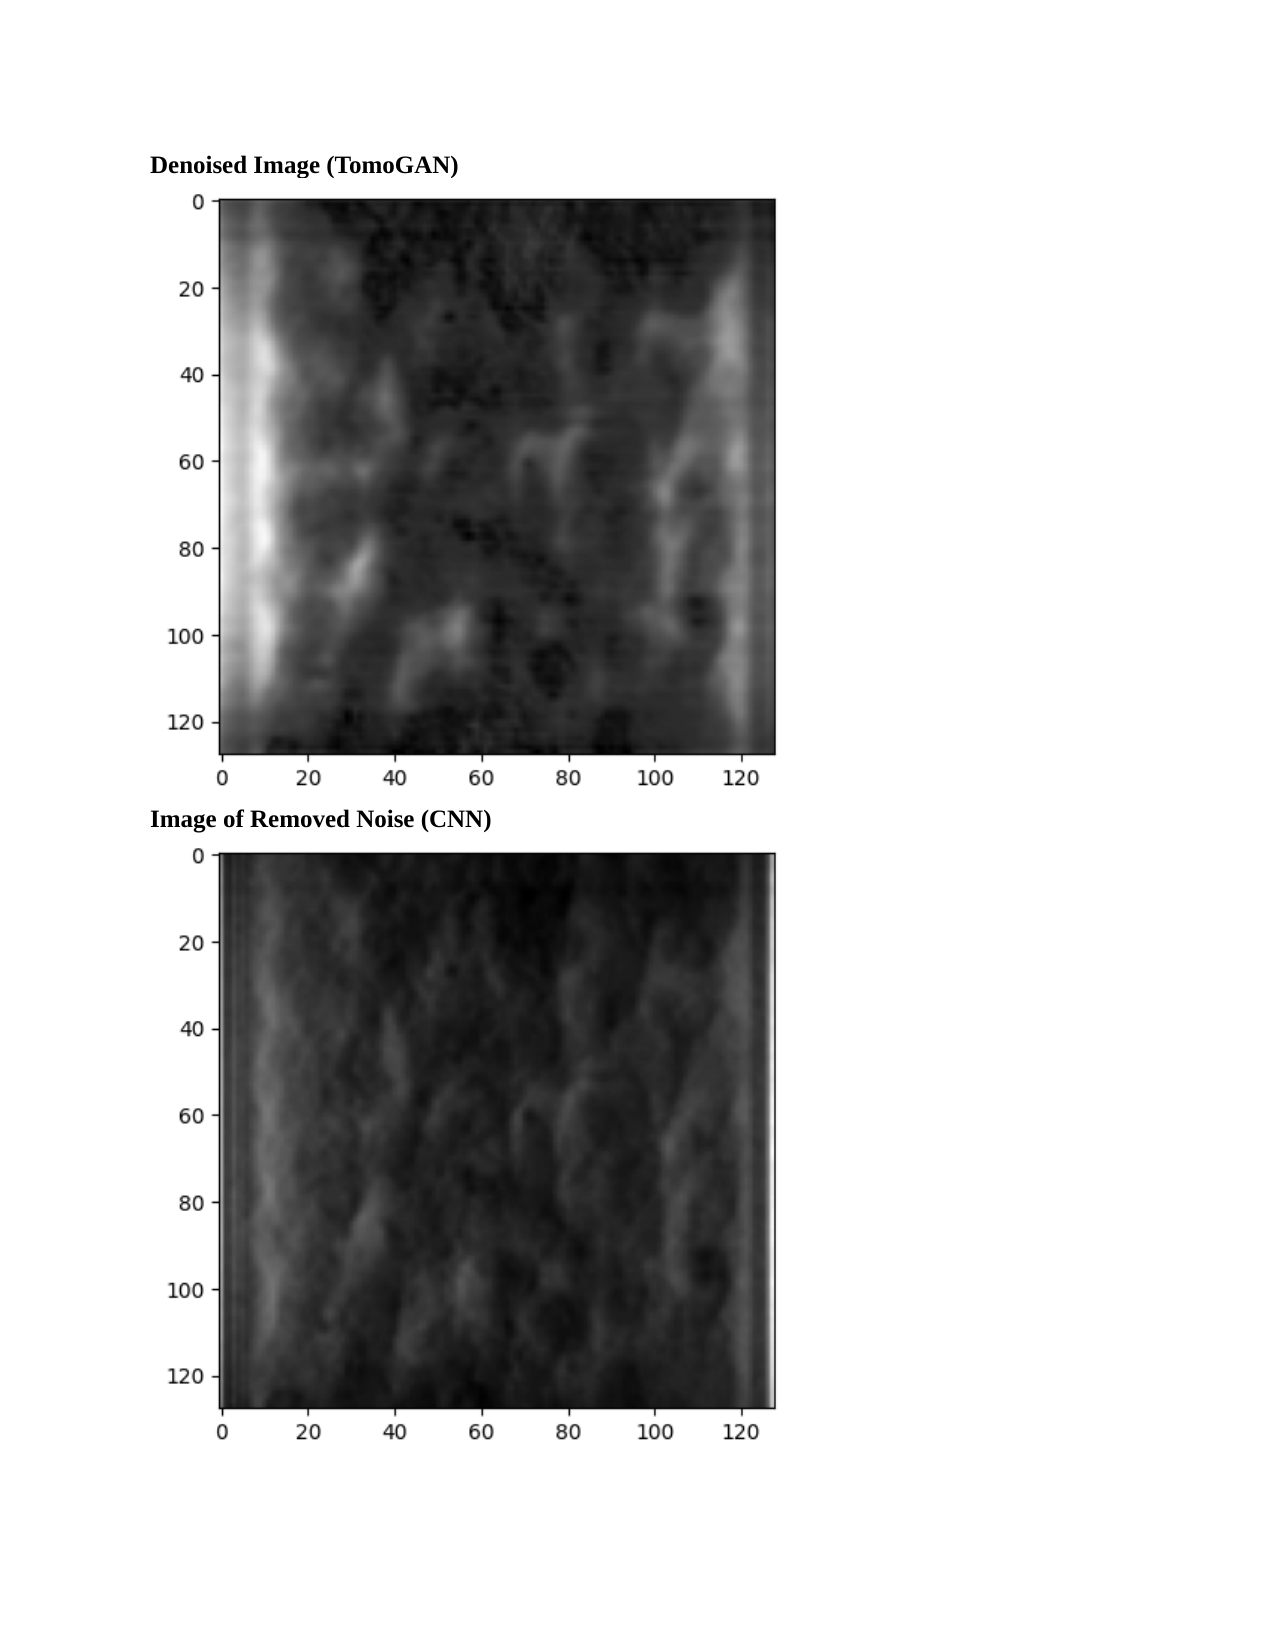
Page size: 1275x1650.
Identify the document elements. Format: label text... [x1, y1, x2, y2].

text Denoised Image (TomoGAN) [150, 150, 1125, 179]
text Image of Removed Noise (CNN) [150, 804, 1125, 833]
picture [150, 178, 788, 805]
picture [150, 833, 788, 1459]
